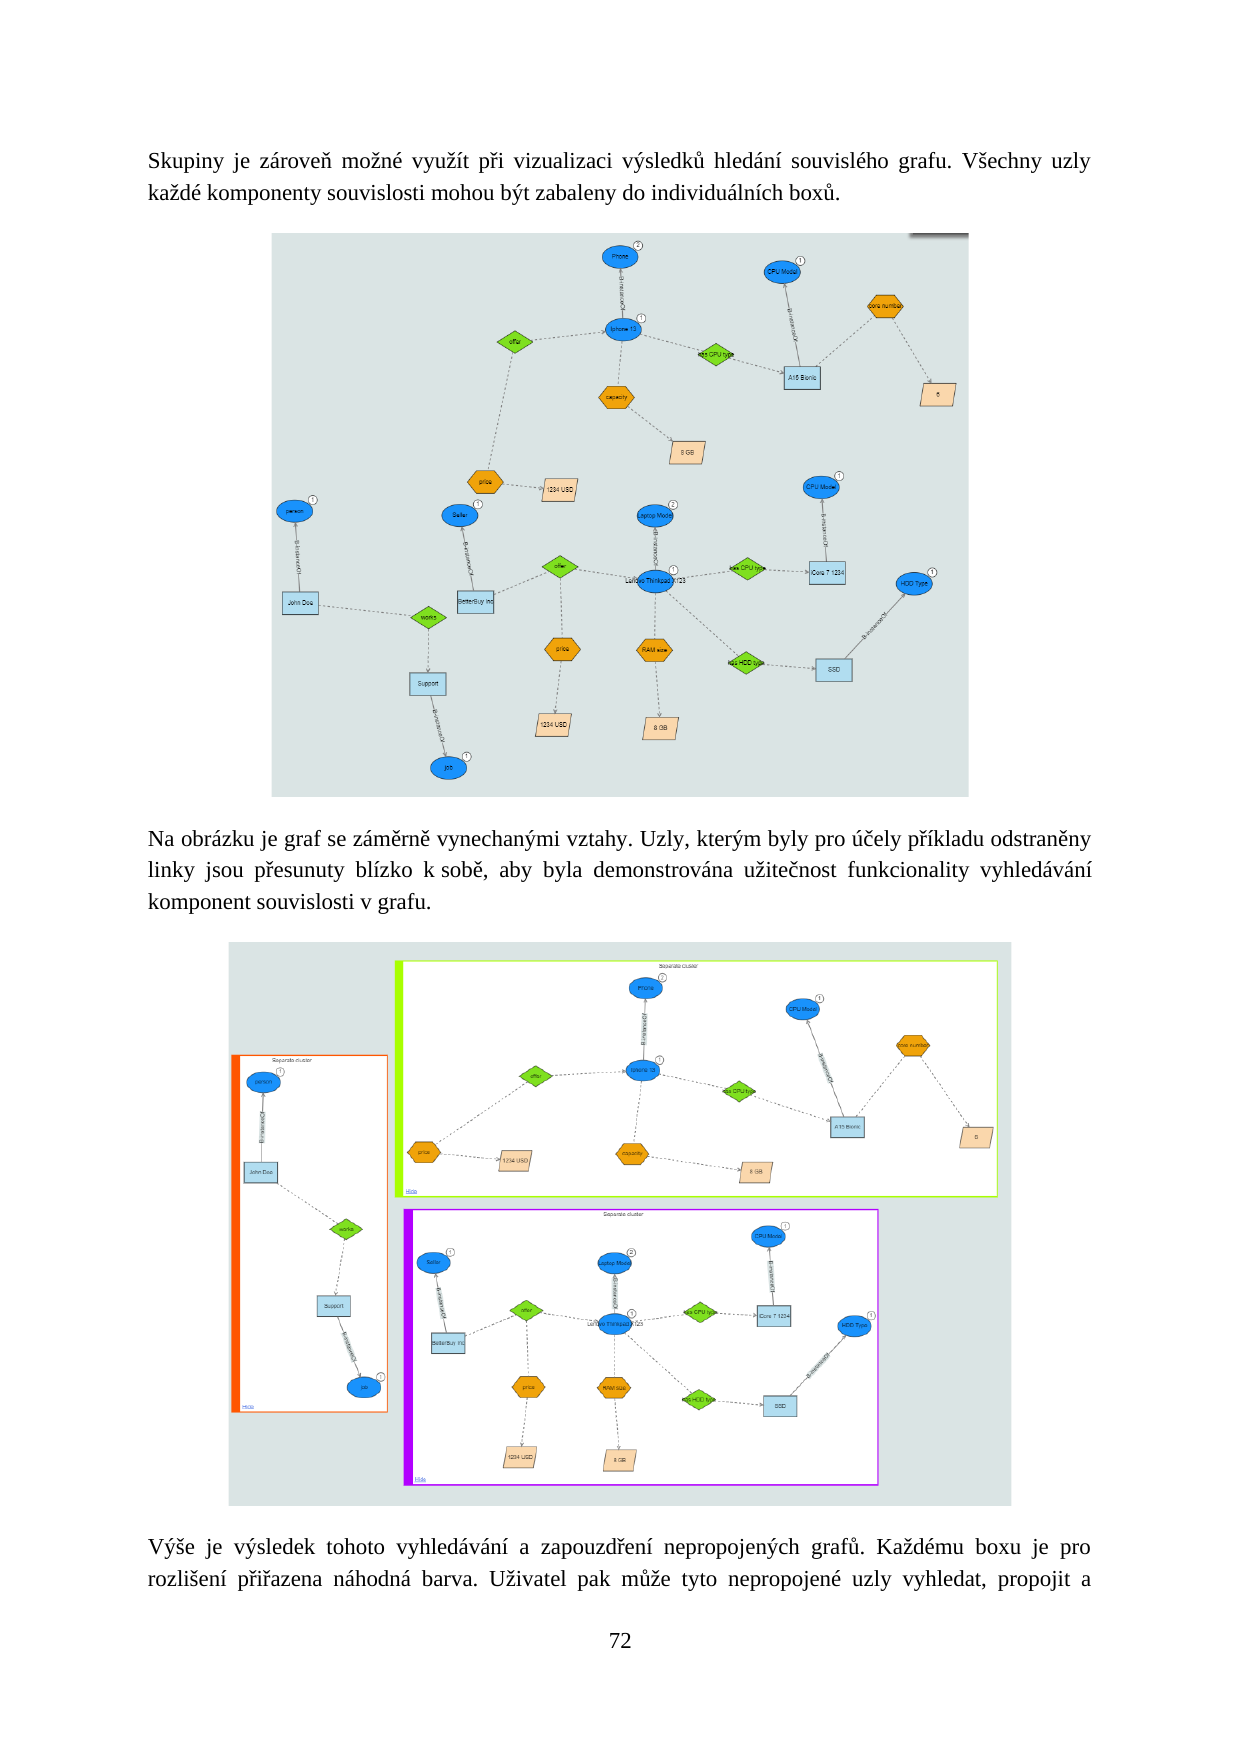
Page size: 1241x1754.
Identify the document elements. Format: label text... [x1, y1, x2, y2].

picture [271, 233, 969, 797]
picture [228, 942, 1012, 1506]
text Na obrázku je graf se záměrně vynechanými vztahy. Uzly, kterým byly pro účely příkladu odstraněny linky jsou přesunuty blízko k sobě, aby byla demonstrována užitečnost funkcionality vyhledávání komponent souvislosti v grafu. [148, 825, 1093, 914]
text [148, 1533, 1093, 1591]
text Skupiny je zároveň možné využít při vizualizaci výsledků hledání souvislého grafu. Všechny uzly každé komponenty souvislosti mohou být zabaleny do individuálních boxů. [148, 148, 1093, 206]
